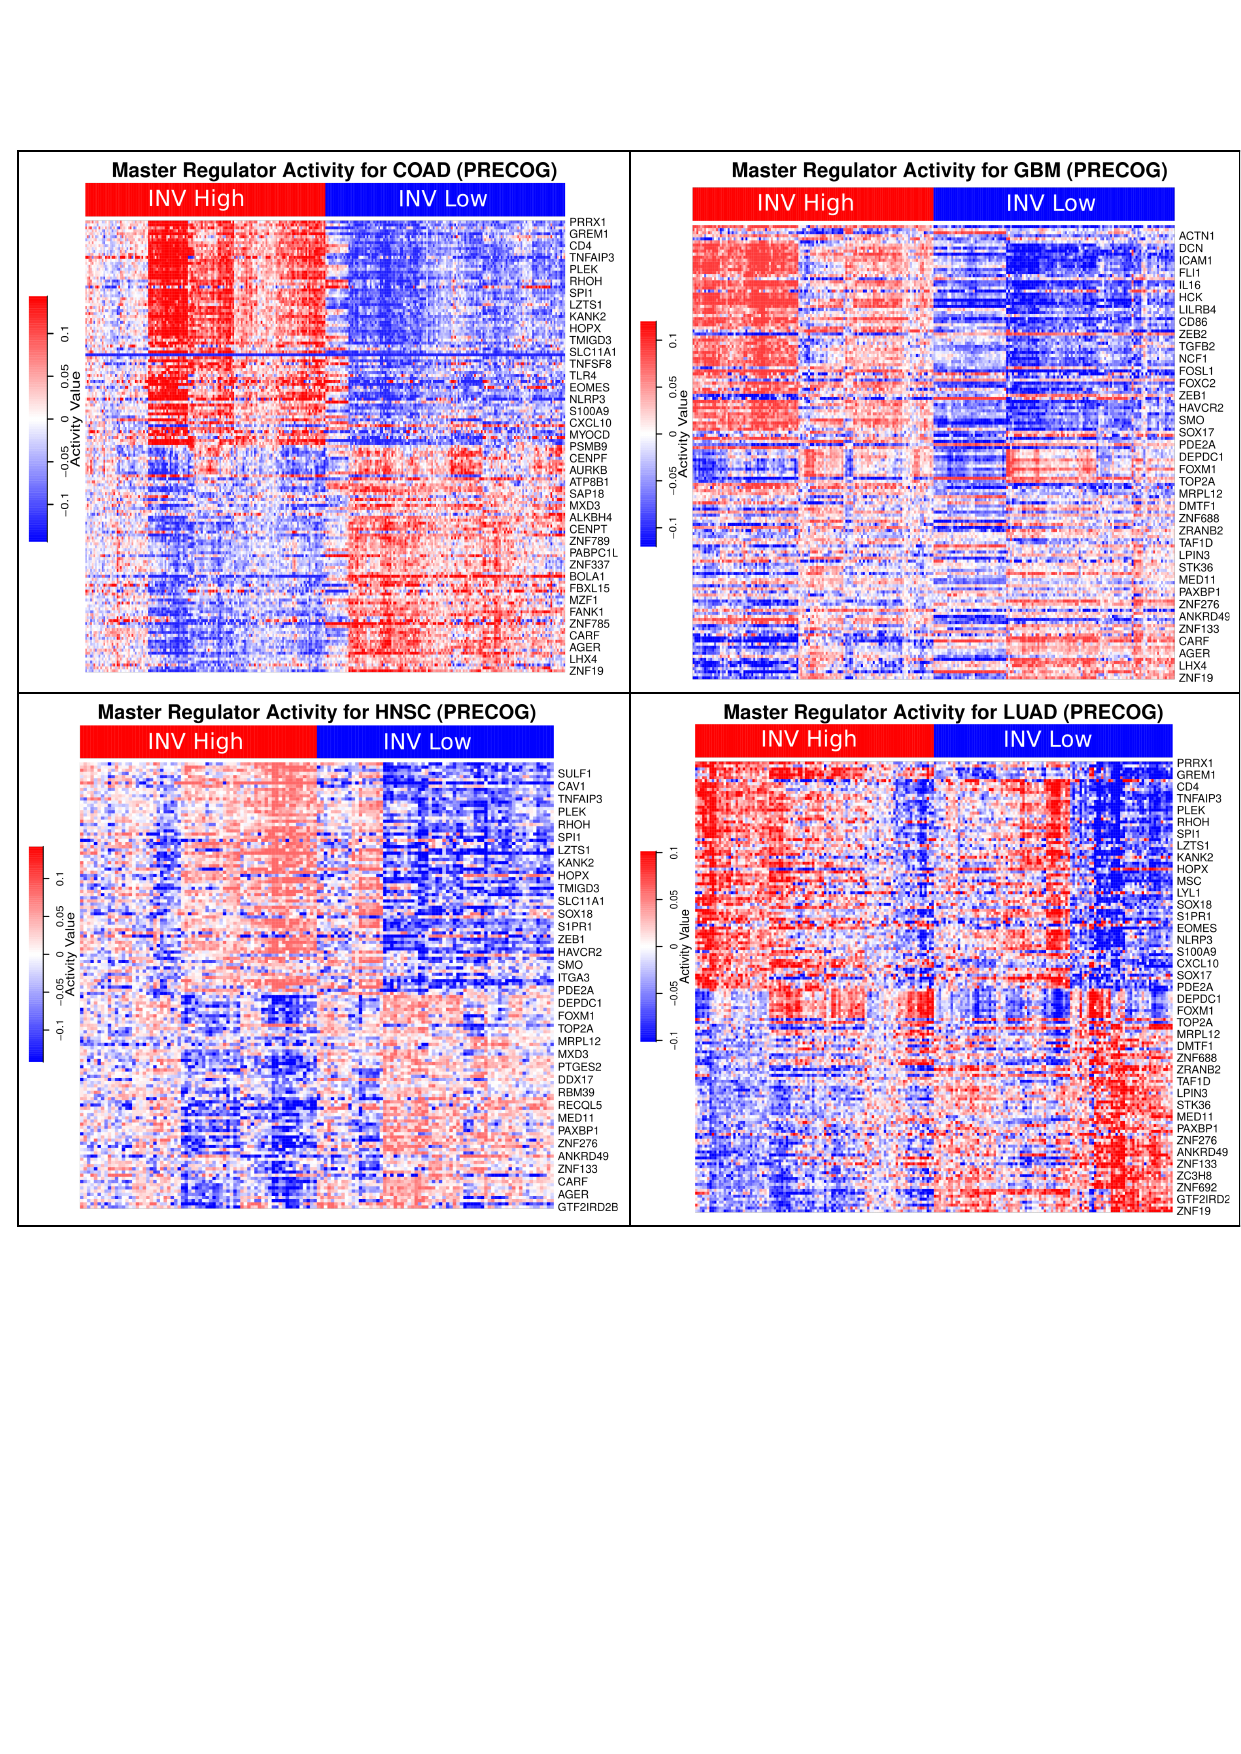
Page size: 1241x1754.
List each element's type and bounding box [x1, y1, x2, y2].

picture [640, 704, 1230, 1215]
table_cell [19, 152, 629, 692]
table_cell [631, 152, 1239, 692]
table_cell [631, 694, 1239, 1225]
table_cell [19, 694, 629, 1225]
picture [640, 162, 1230, 682]
picture [28, 704, 618, 1211]
picture [28, 162, 618, 675]
